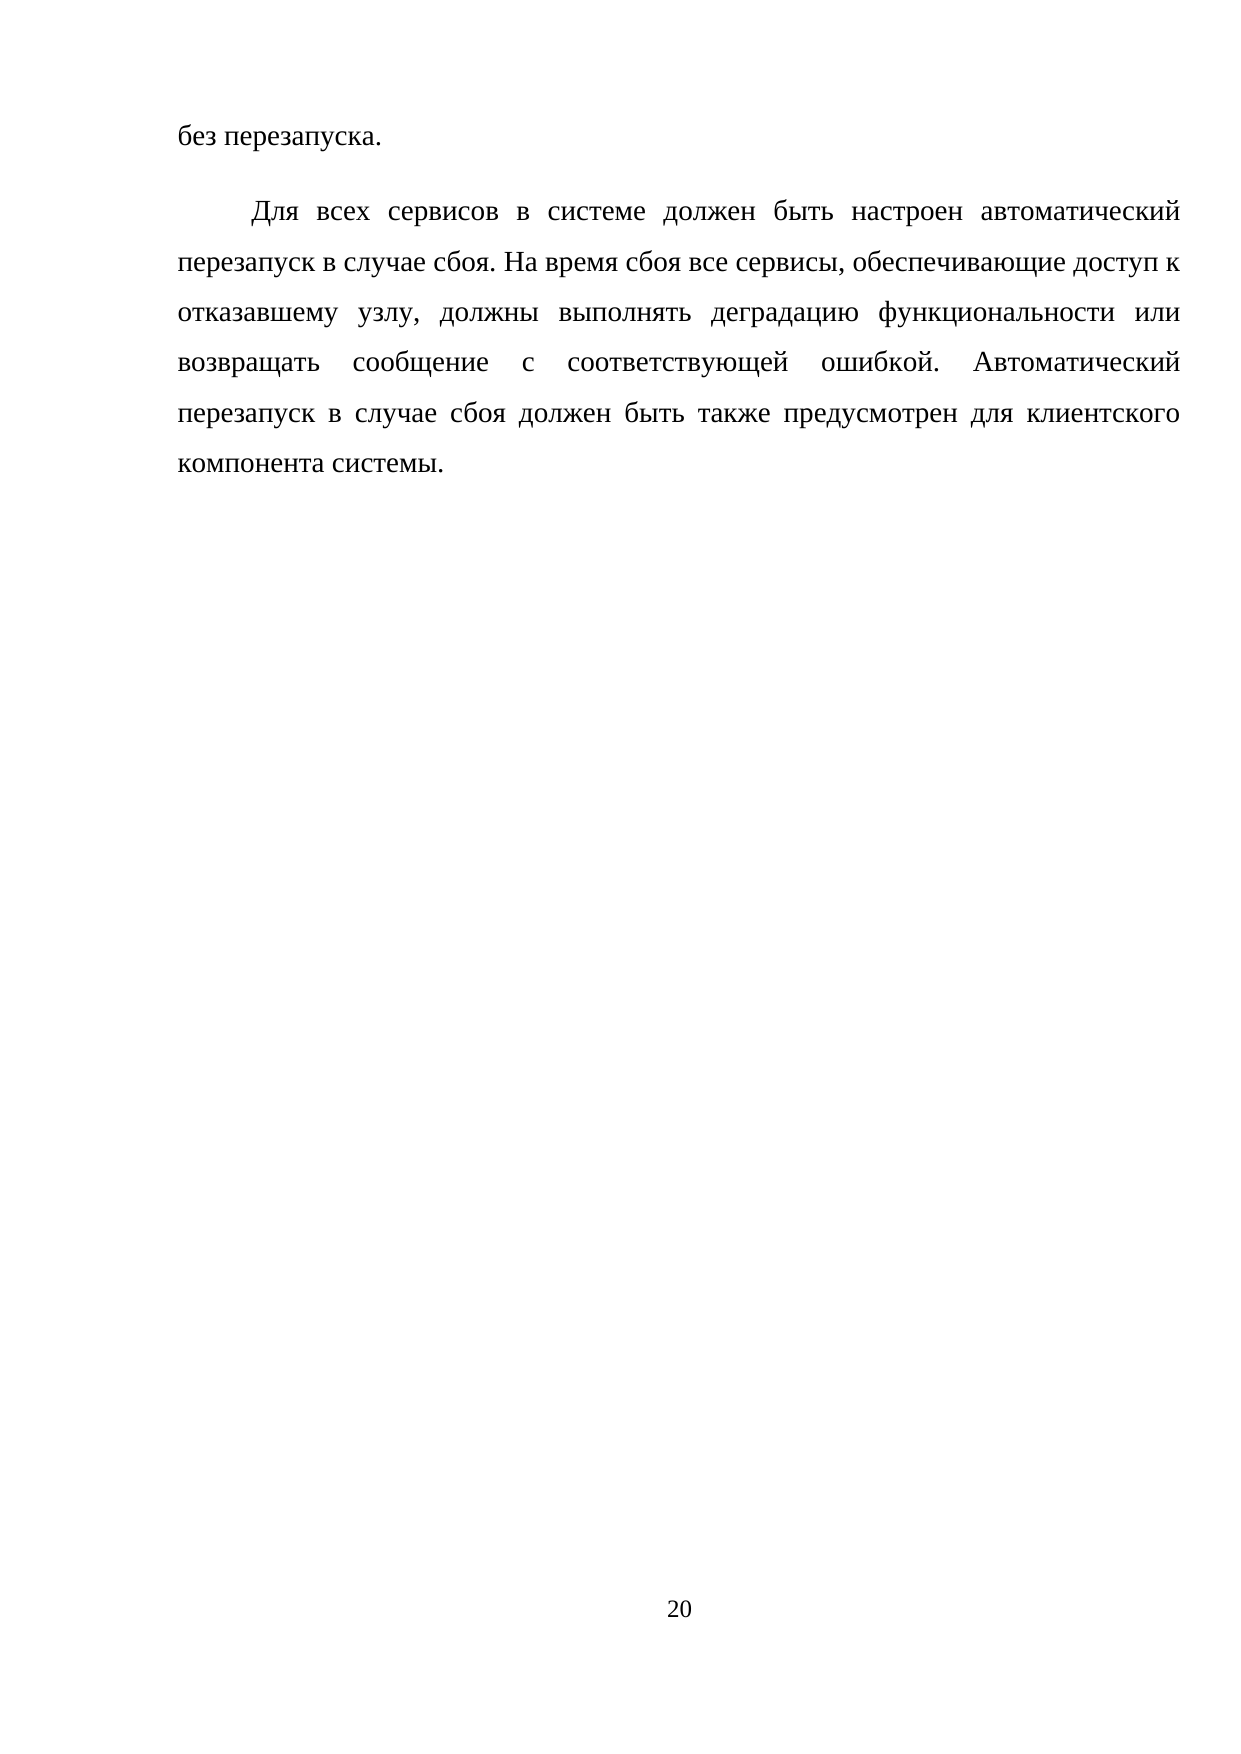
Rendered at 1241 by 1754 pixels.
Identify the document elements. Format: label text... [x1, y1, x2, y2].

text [177, 118, 1181, 152]
text Для всех сервисов в системе должен быть настроен автоматический перезапуск в случае сбоя. На время сбоя все сервисы, обеспечивающие доступ к отказавшему узлу, должны выполнять деградацию функциональности или возвращать сообщение с соответствующей ошибкой. Автоматический перезапуск в случае сбоя должен быть также предусмотрен для клиентского компонента системы. [177, 193, 1181, 478]
